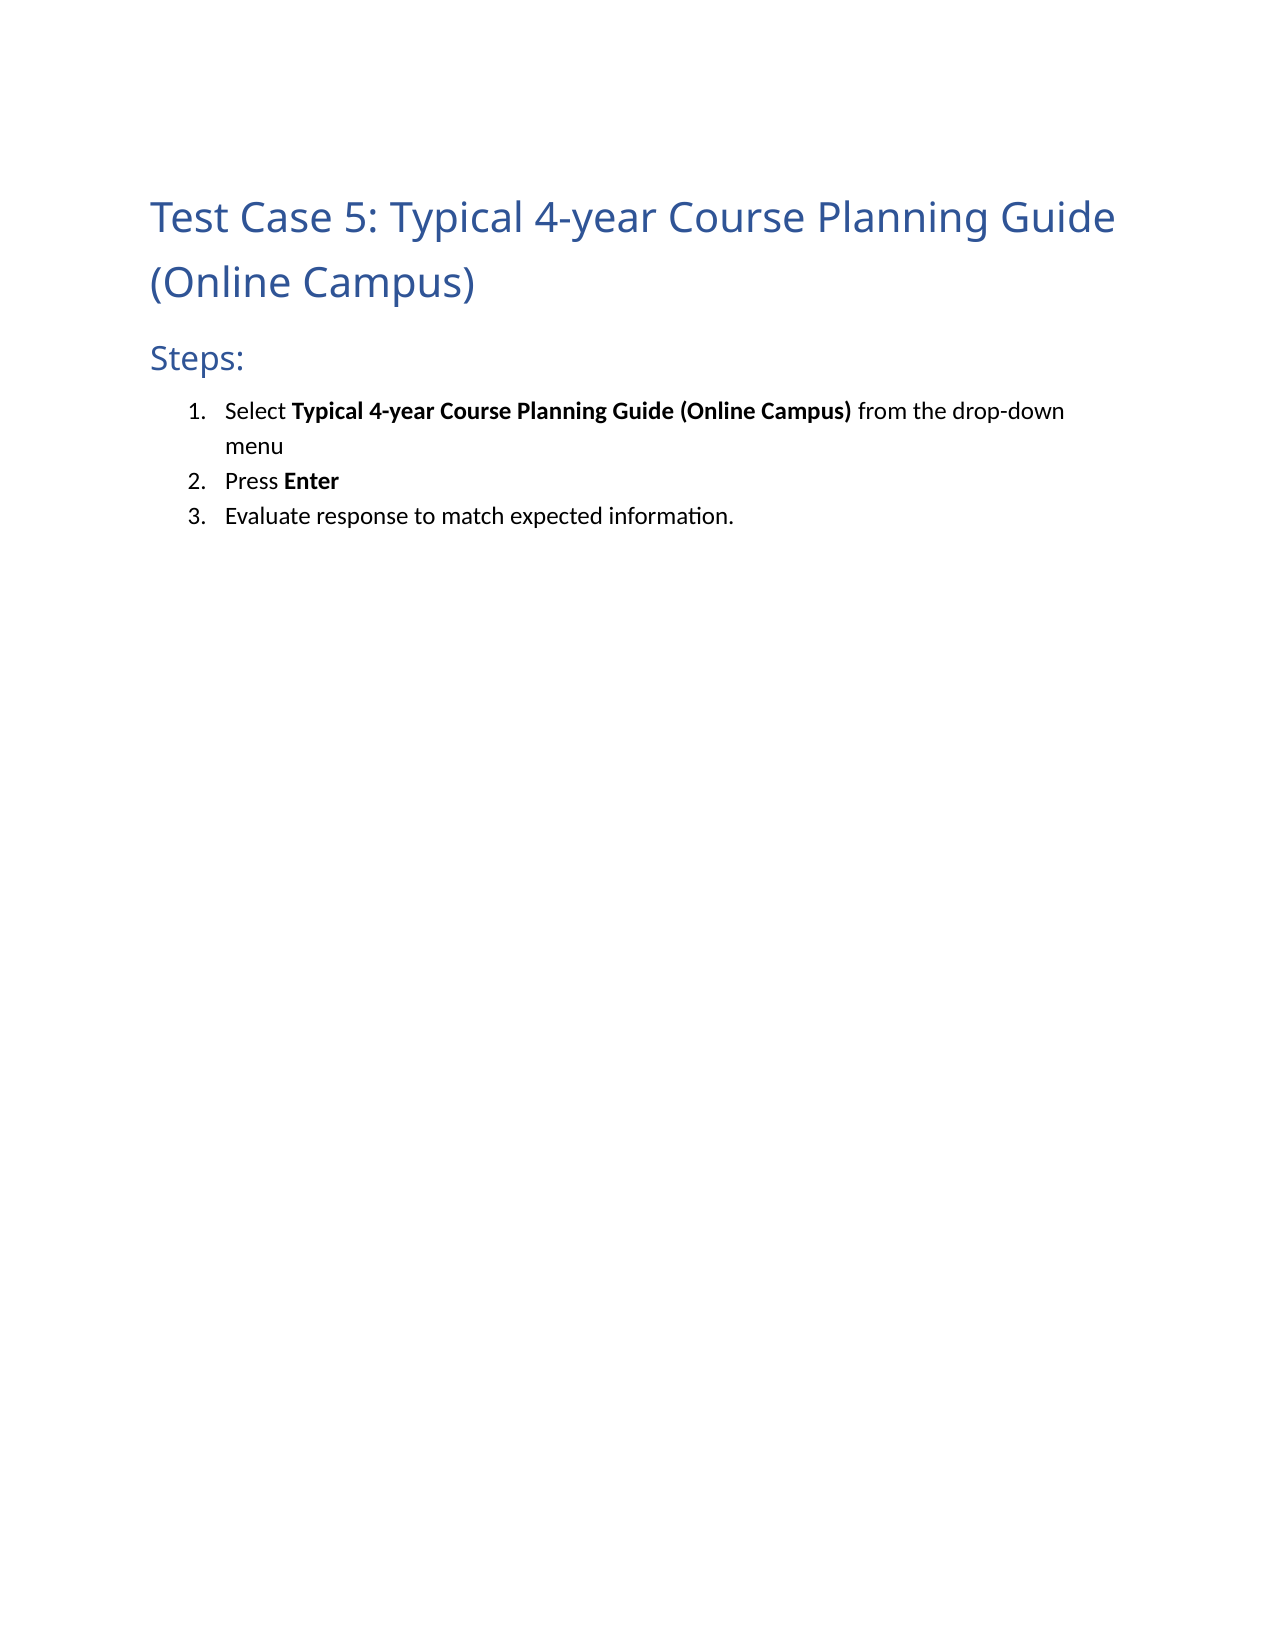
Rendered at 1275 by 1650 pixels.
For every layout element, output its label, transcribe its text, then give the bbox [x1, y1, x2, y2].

list Select Typical 4-year Course Planning Guide (Online Campus) from the drop-down menu [187, 395, 1125, 461]
subtitle Test Case 5: Typical 4-year Course Planning Guide (Online Campus) [150, 187, 1125, 309]
list Evaluate response to match expected information. [187, 500, 1125, 531]
list Press Enter [187, 465, 1125, 496]
subtitle Steps: [150, 334, 1125, 380]
